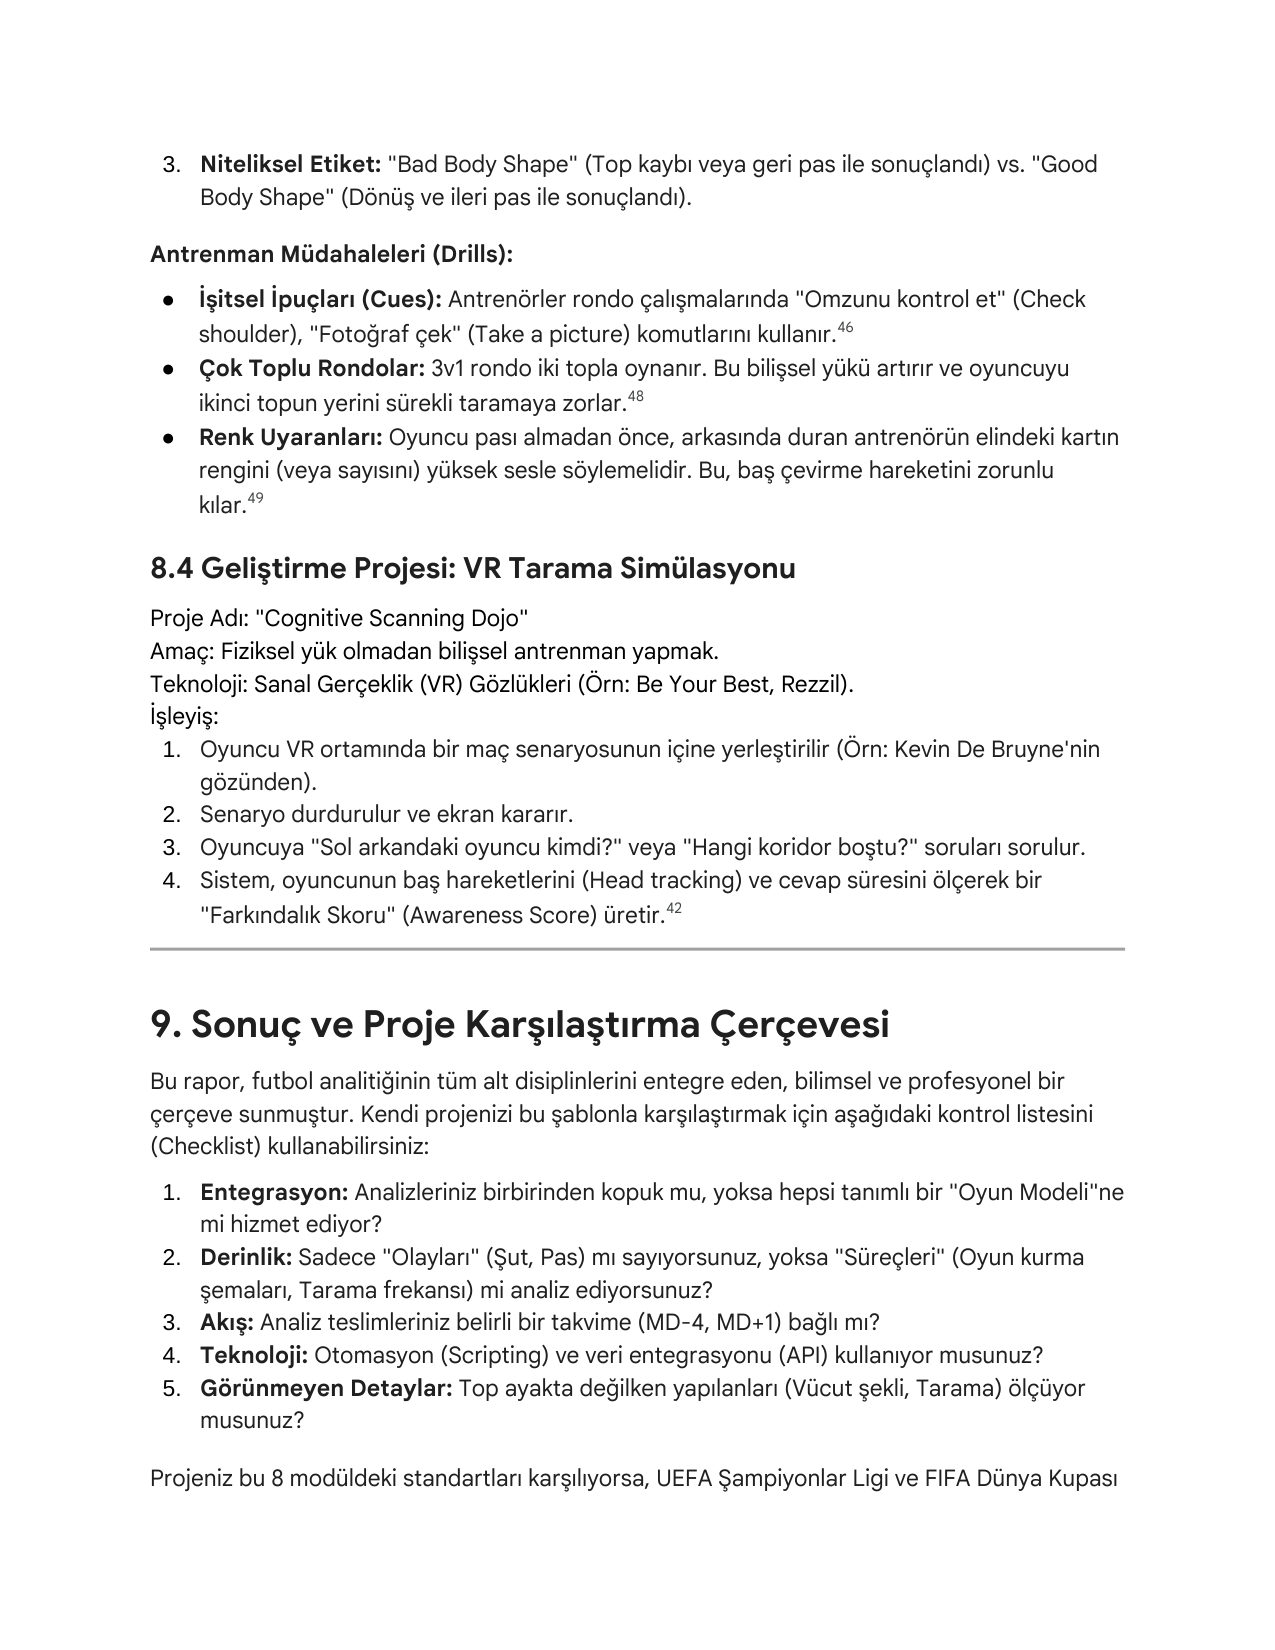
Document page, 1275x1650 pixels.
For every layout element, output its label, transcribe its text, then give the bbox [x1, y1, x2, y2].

list Entegrasyon: Analizleriniz birbirinden kopuk mu, yoksa hepsi tanımlı bir "Oyun Modeli"ne mi hizmet ediyor? [162, 1178, 1125, 1239]
list İşitsel İpuçları (Cues): Antrenörler rondo çalışmalarında "Omzunu kontrol et" (Check shoulder), "Fotoğraf çek" (Take a picture) komutlarını kullanır.46 [161, 286, 1125, 350]
list Görünmeyen Detaylar: Top ayakta değilken yapılanları (Vücut şekli, Tarama) ölçüyor musunuz? [162, 1374, 1125, 1435]
list Renk Uyaranları: Oyuncu pası almadan önce, arkasında duran antrenörün elindeki kartın rengini (veya sayısını) yüksek sesle söylemelidir. Bu, baş çevirme hareketini zorunlu kılar.49 [161, 423, 1125, 521]
list Sistem, oyuncunun baş hareketlerini (Head tracking) ve cevap süresini ölçerek bir "Farkındalık Skoru" (Awareness Score) üretir.42 [162, 866, 1125, 931]
text Antrenman Müdahaleleri (Drills): [150, 240, 1125, 269]
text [150, 1464, 1125, 1493]
list Teknoloji: Otomasyon (Scripting) ve veri entegrasyonu (API) kullanıyor musunuz? [162, 1341, 1125, 1370]
list Oyuncuya "Sol arkandaki oyuncu kimdi?" veya "Hangi koridor boştu?" soruları sorulur. [162, 833, 1125, 862]
list Niteliksel Etiket: "Bad Body Shape" (Top kaybı veya geri pas ile sonuçlandı) vs. "Good Body Shape" (Dönüş ve ileri pas ile sonuçlandı). [162, 150, 1125, 211]
text İşleyiş: [150, 703, 1125, 731]
list Derinlik: Sadece "Olayları" (Şut, Pas) mı sayıyorsunuz, yoksa "Süreçleri" (Oyun kurma şemaları, Tarama frekansı) mi analiz ediyorsunuz? [162, 1243, 1125, 1304]
list Akış: Analiz teslimleriniz belirli bir takvime (MD-4, MD+1) bağlı mı? [162, 1308, 1125, 1337]
text Proje Adı: "Cognitive Scanning Dojo" [150, 604, 1125, 633]
text Teknoloji: Sanal Gerçeklik (VR) Gözlükleri (Örn: Be Your Best, Rezzil). [150, 670, 1125, 699]
text Bu rapor, futbol analitiğinin tüm alt disiplinlerini entegre eden, bilimsel ve profesyonel bir çerçeve sunmuştur. Kendi projenizi bu şablonla karşılaştırmak için aşağıdaki kontrol listesini (Checklist) kullanabilirsiniz: [150, 1067, 1125, 1161]
subtitle 8.4 Geliştirme Projesi: VR Tarama Simülasyonu [150, 550, 1125, 587]
subtitle 9. Sonuç ve Proje Karşılaştırma Çerçevesi [150, 951, 1125, 1048]
list Oyuncu VR ortamında bir maç senaryosunun içine yerleştirilir (Örn: Kevin De Bruyne'nin gözünden). [162, 735, 1125, 797]
text Amaç: Fiziksel yük olmadan bilişsel antrenman yapmak. [150, 637, 1125, 666]
list Senaryo durdurulur ve ekran kararır. [162, 801, 1125, 829]
list Çok Toplu Rondolar: 3v1 rondo iki topla oynanır. Bu bilişsel yükü artırır ve oyuncuyu ikinci topun yerini sürekli taramaya zorlar.48 [161, 354, 1125, 419]
